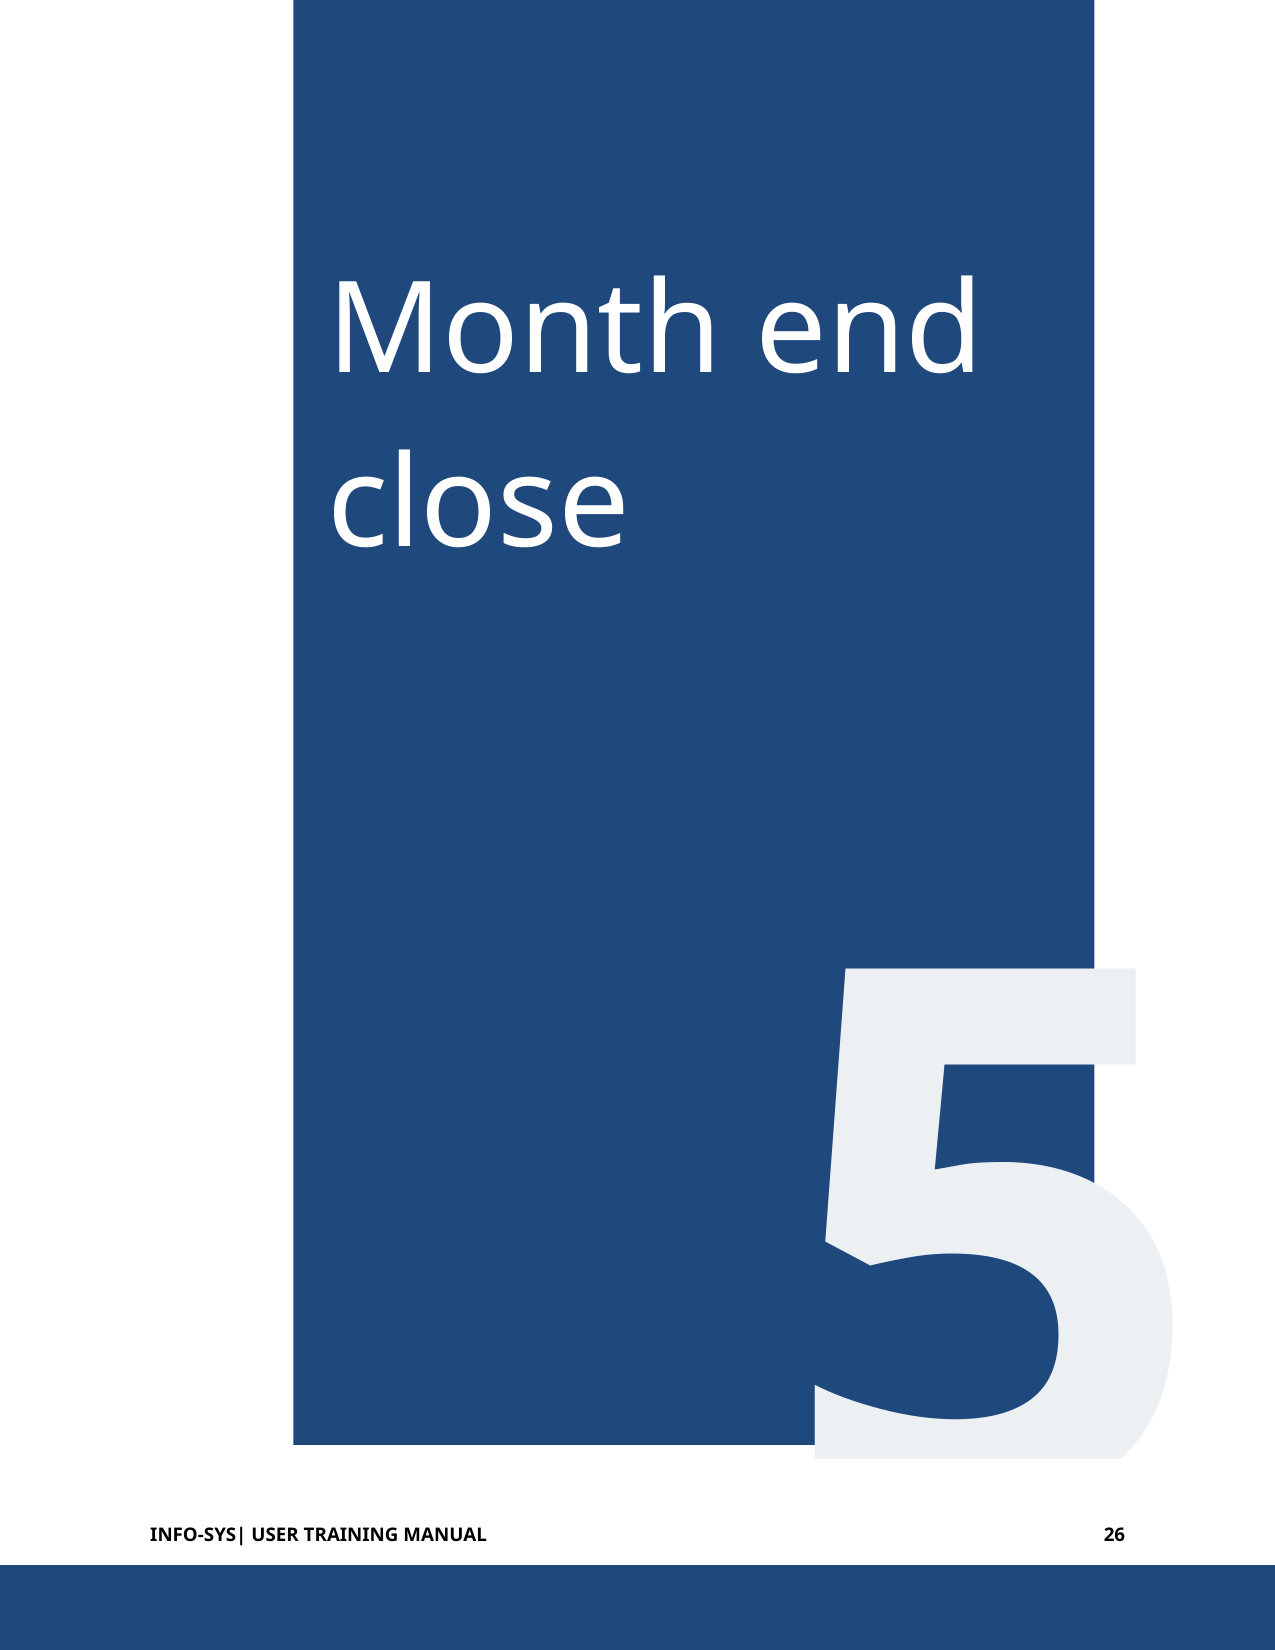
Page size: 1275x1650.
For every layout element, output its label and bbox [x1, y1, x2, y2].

picture [0, 1565, 1275, 1650]
picture [293, 0, 1095, 1445]
picture [935, 1065, 1095, 1183]
